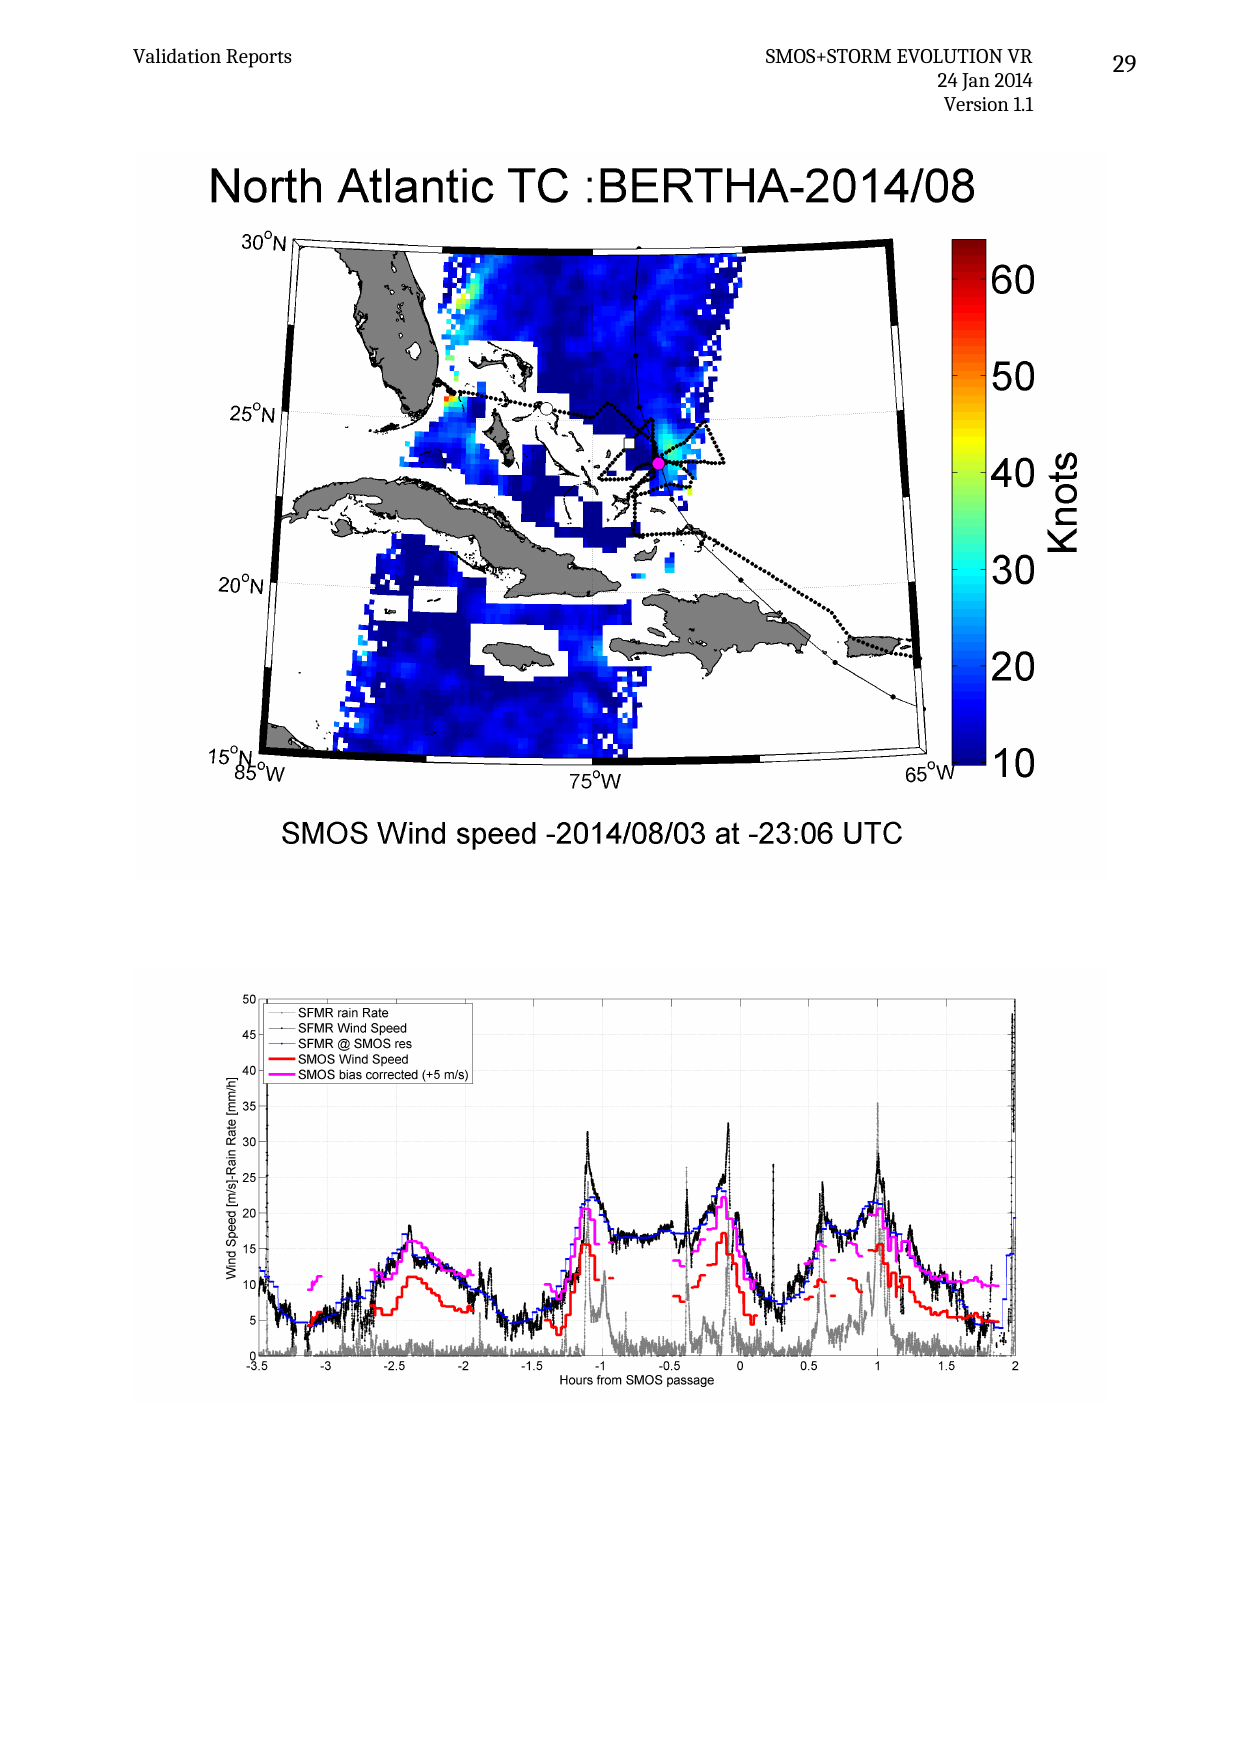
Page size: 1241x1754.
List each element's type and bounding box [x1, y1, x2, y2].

picture [132, 966, 1108, 1404]
picture [132, 149, 1107, 880]
